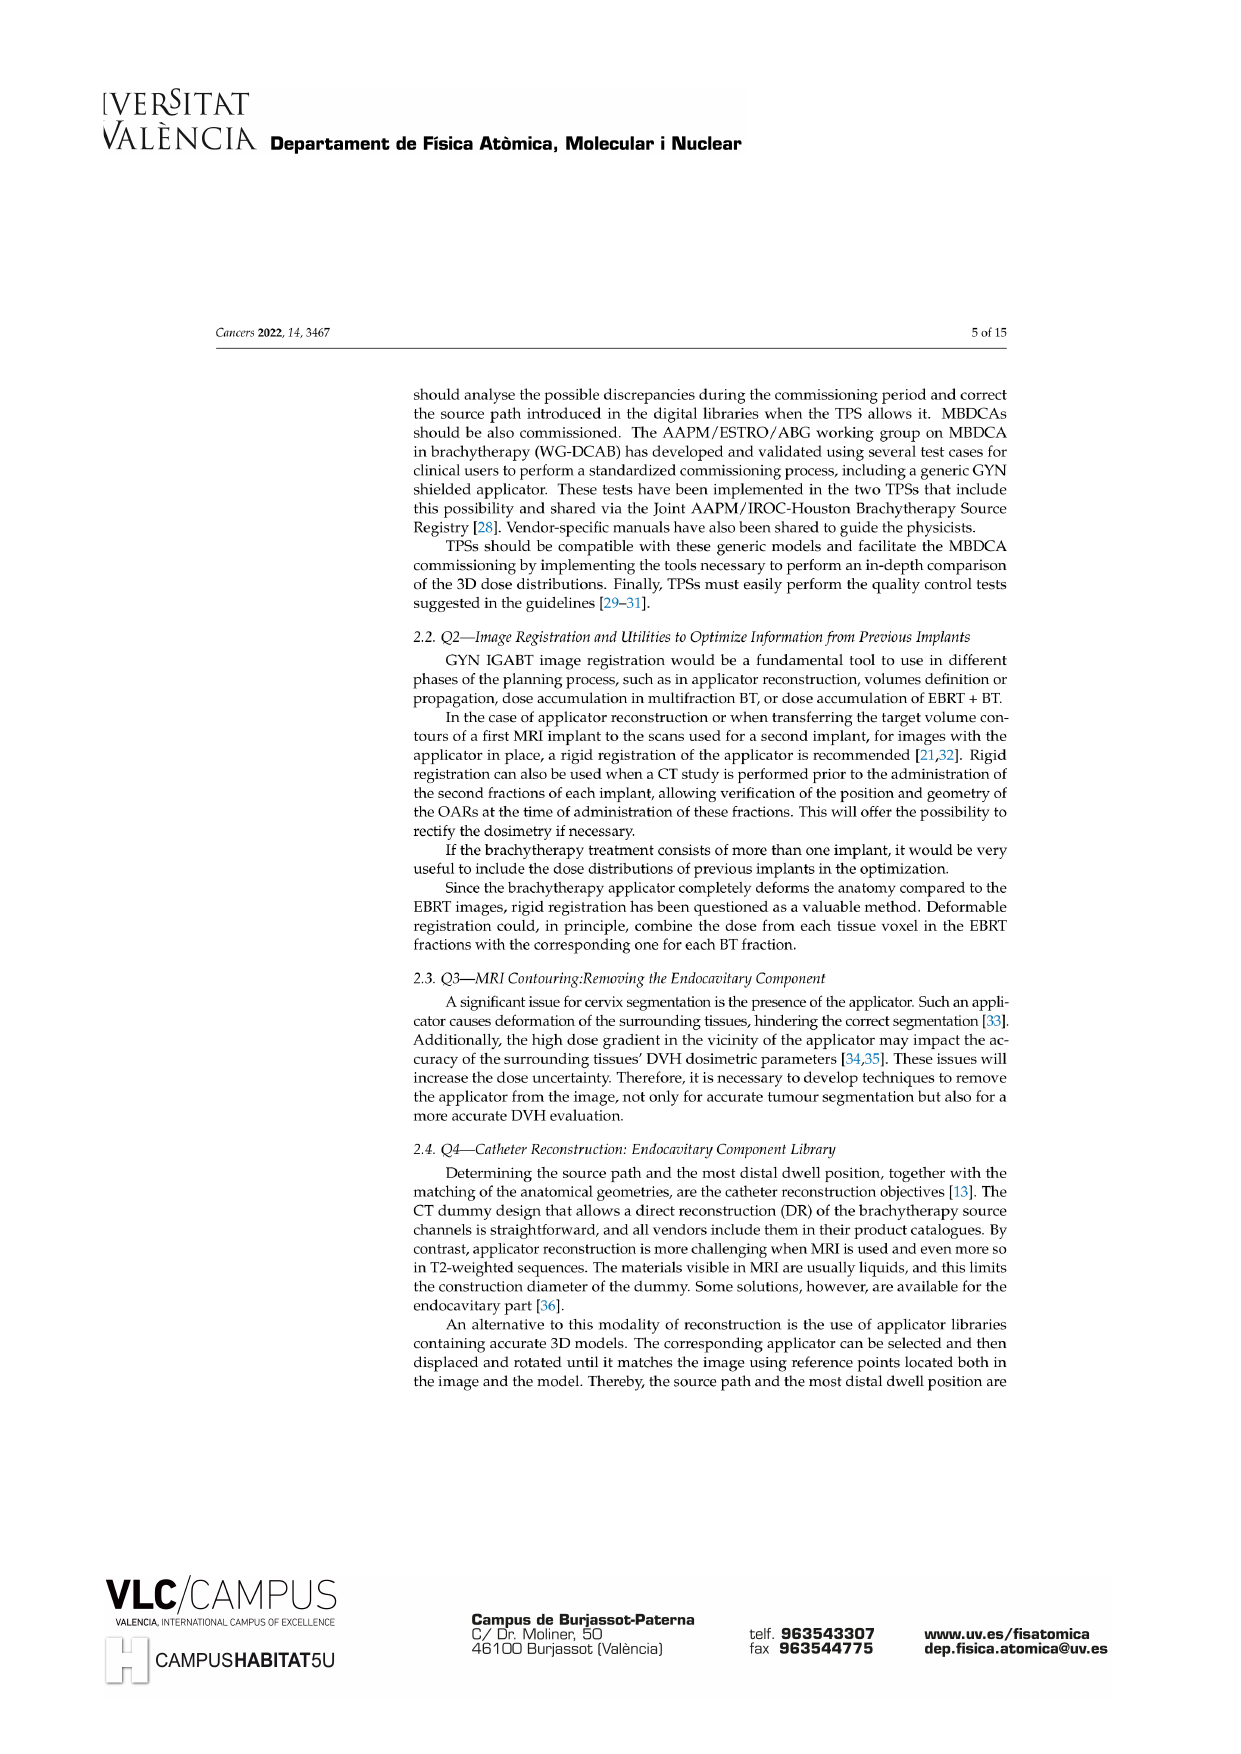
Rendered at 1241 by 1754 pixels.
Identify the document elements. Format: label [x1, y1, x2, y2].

picture [103, 87, 748, 156]
picture [162, 241, 1061, 1512]
picture [103, 1575, 1113, 1701]
